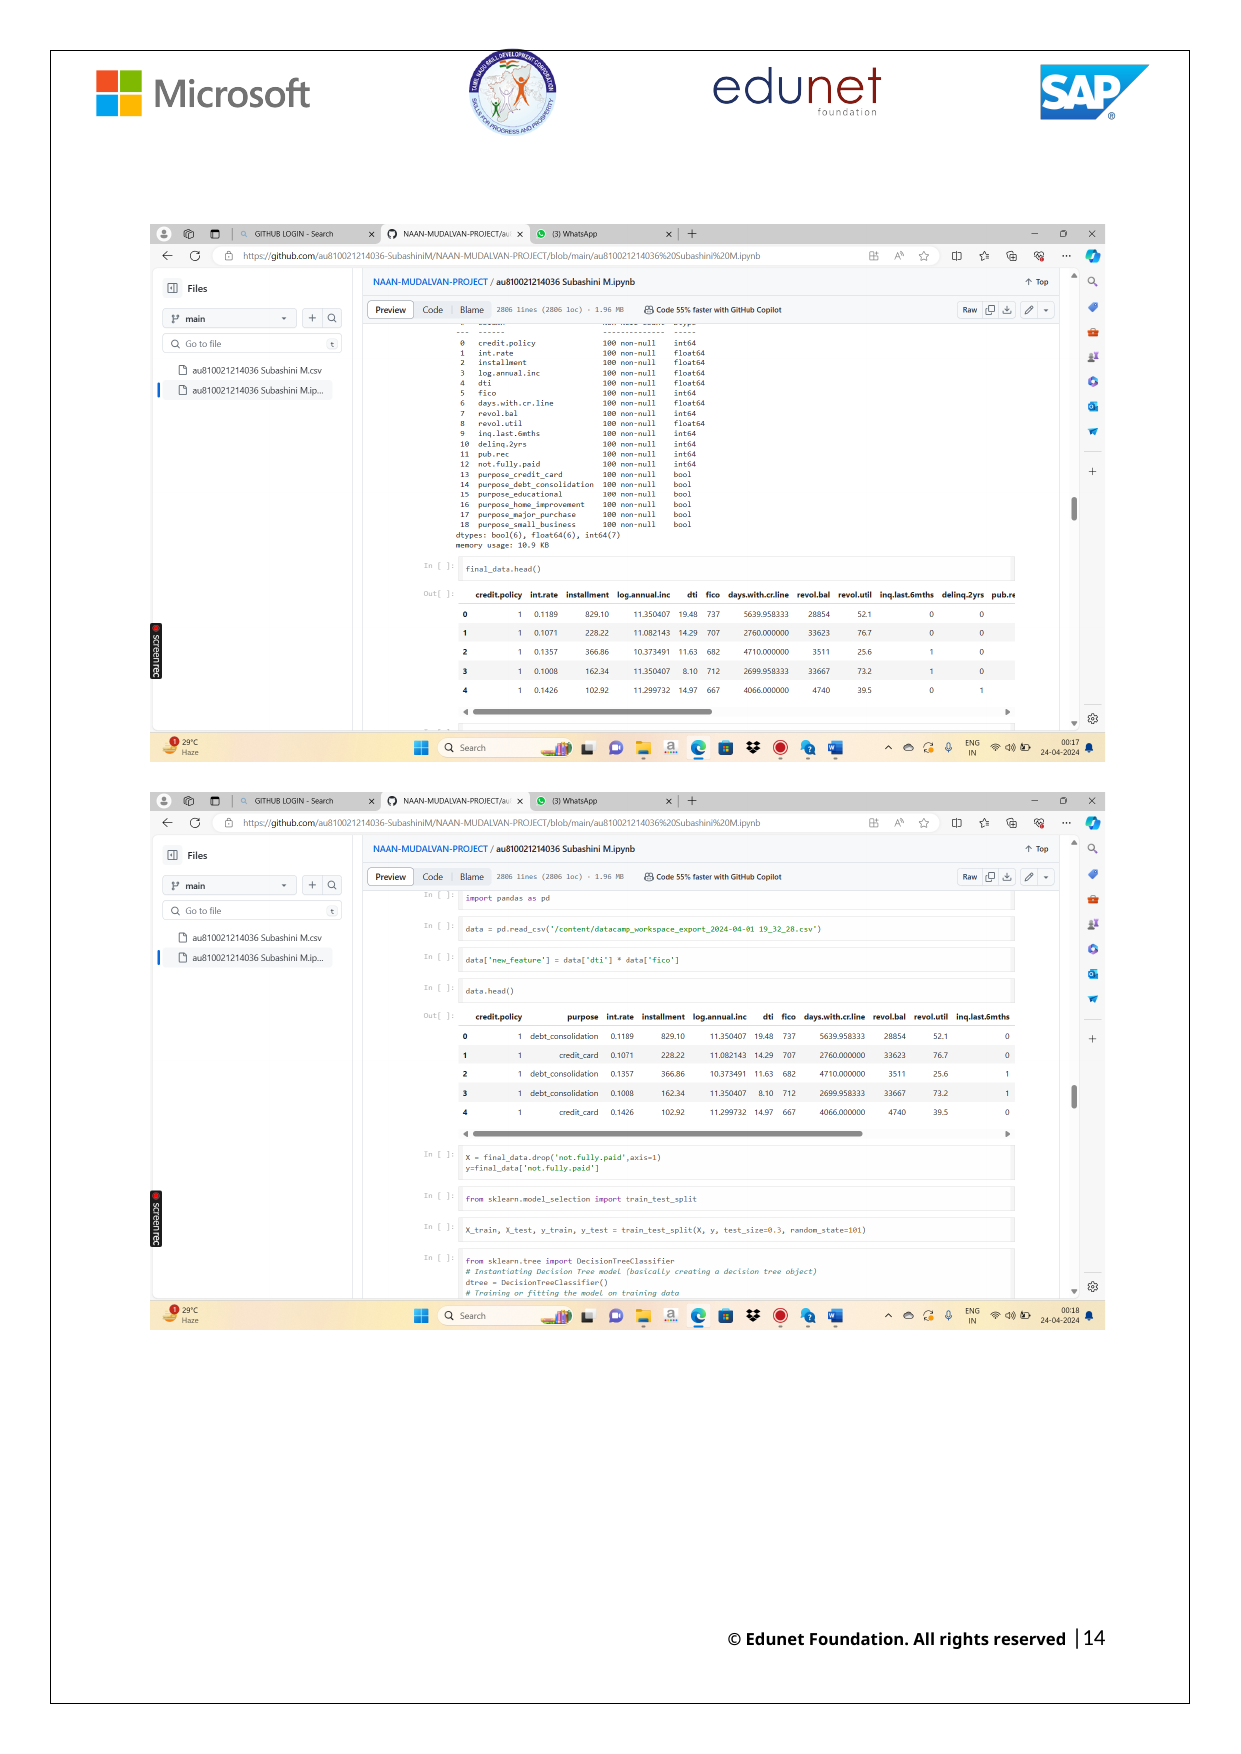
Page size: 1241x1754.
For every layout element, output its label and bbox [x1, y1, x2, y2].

picture [706, 60, 889, 122]
picture [150, 224, 1106, 762]
picture [466, 51, 558, 137]
picture [466, 45, 558, 50]
picture [150, 792, 1106, 1330]
picture [1039, 63, 1151, 121]
picture [91, 65, 316, 121]
